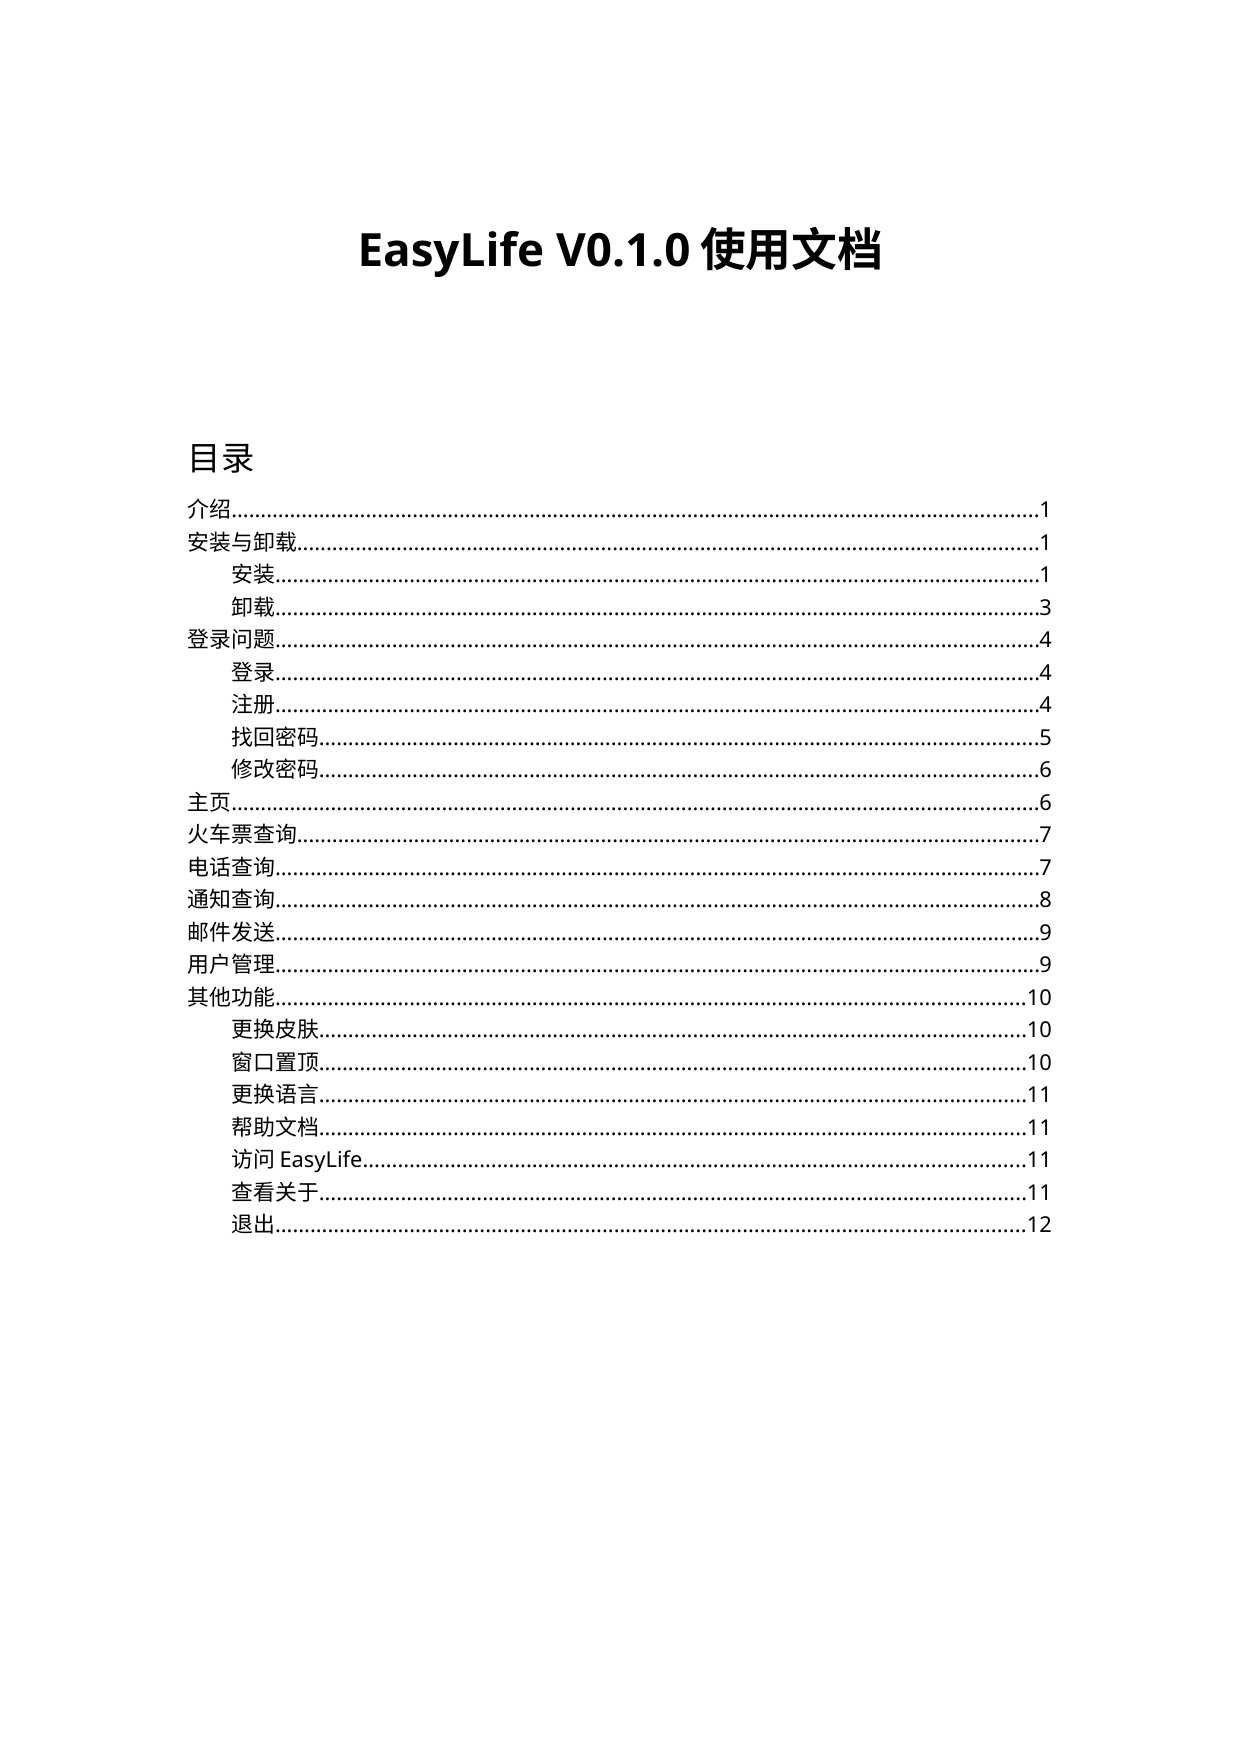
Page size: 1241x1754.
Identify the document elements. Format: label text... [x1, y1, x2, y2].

subtitle EasyLife V0.1.0使用文档 [187, 197, 1053, 295]
